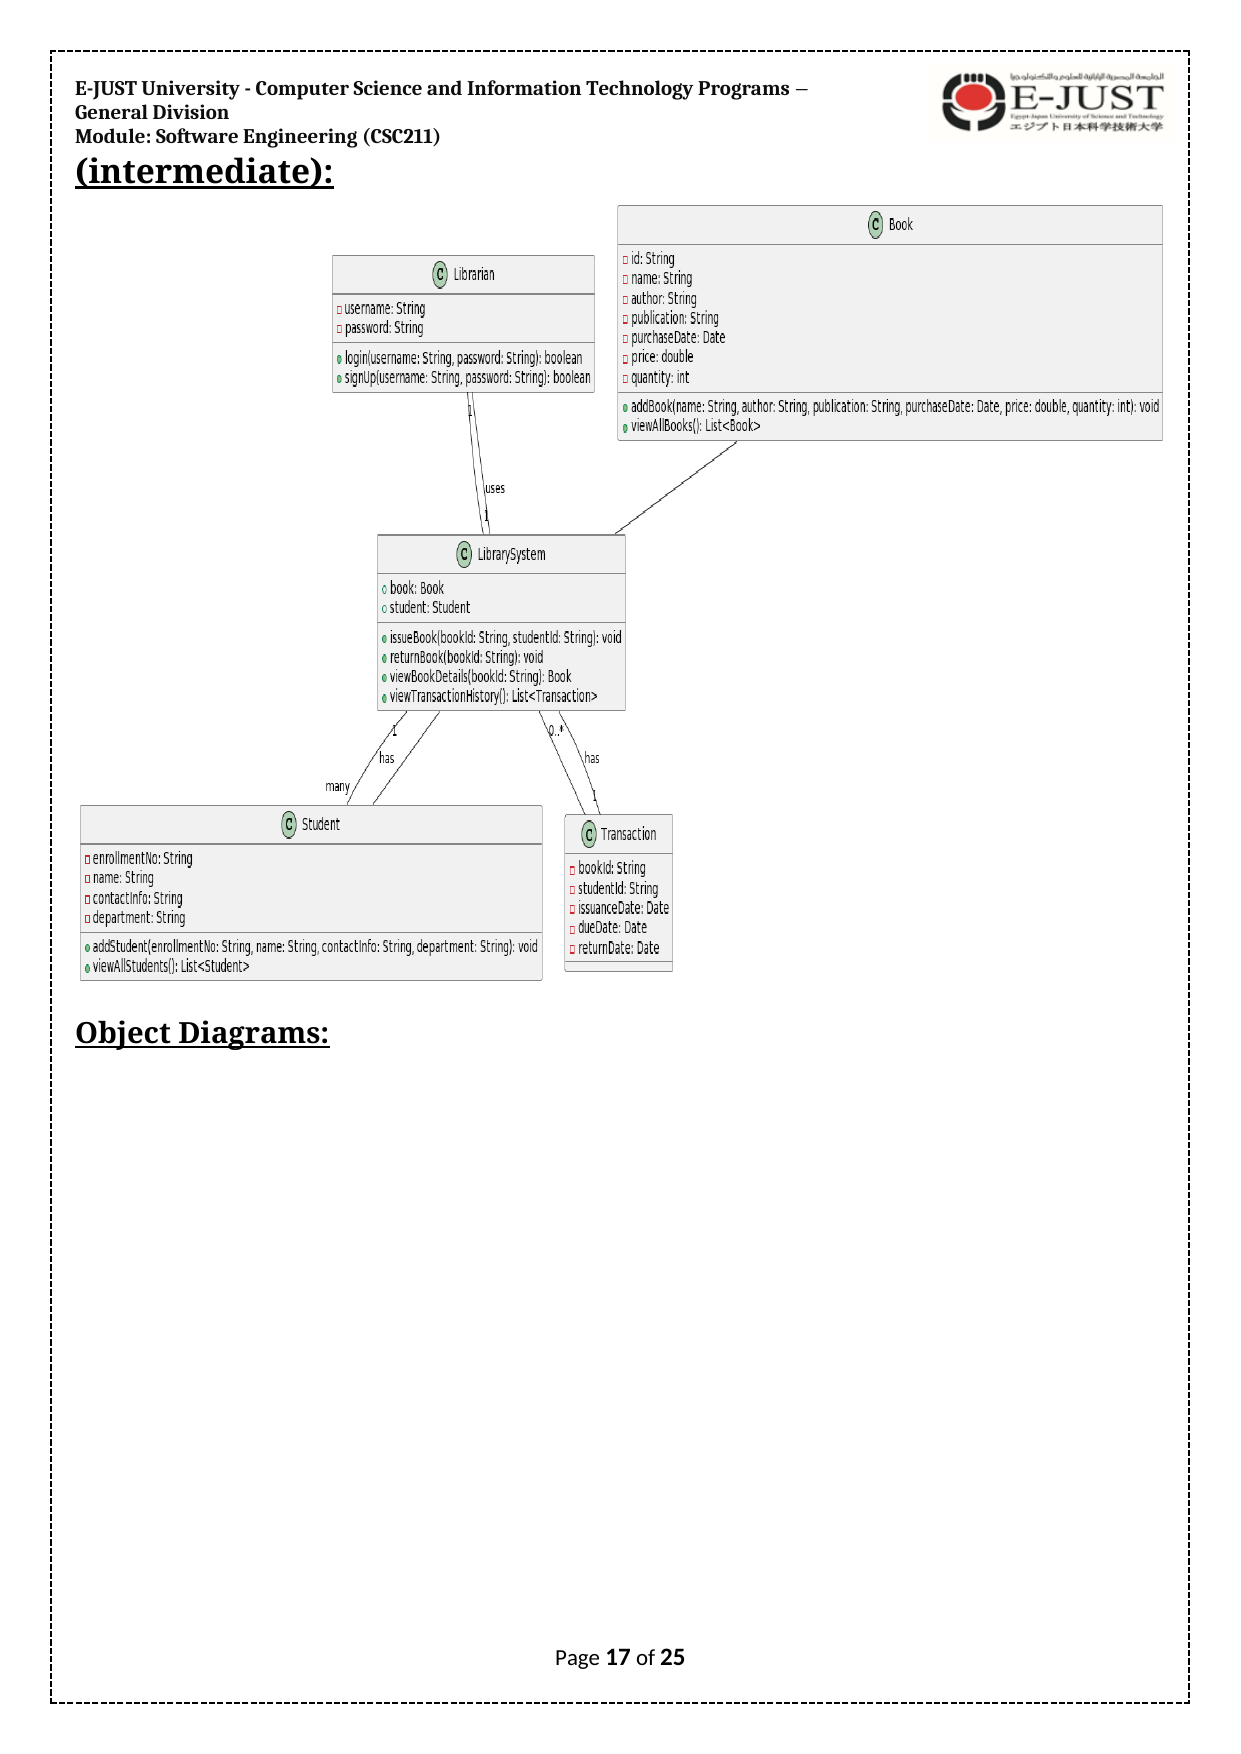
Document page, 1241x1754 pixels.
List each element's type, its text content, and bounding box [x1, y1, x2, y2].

picture [927, 63, 1179, 145]
text Object Diagrams: [75, 1013, 1165, 1052]
picture [75, 197, 1166, 988]
text (intermediate): [75, 148, 1165, 197]
